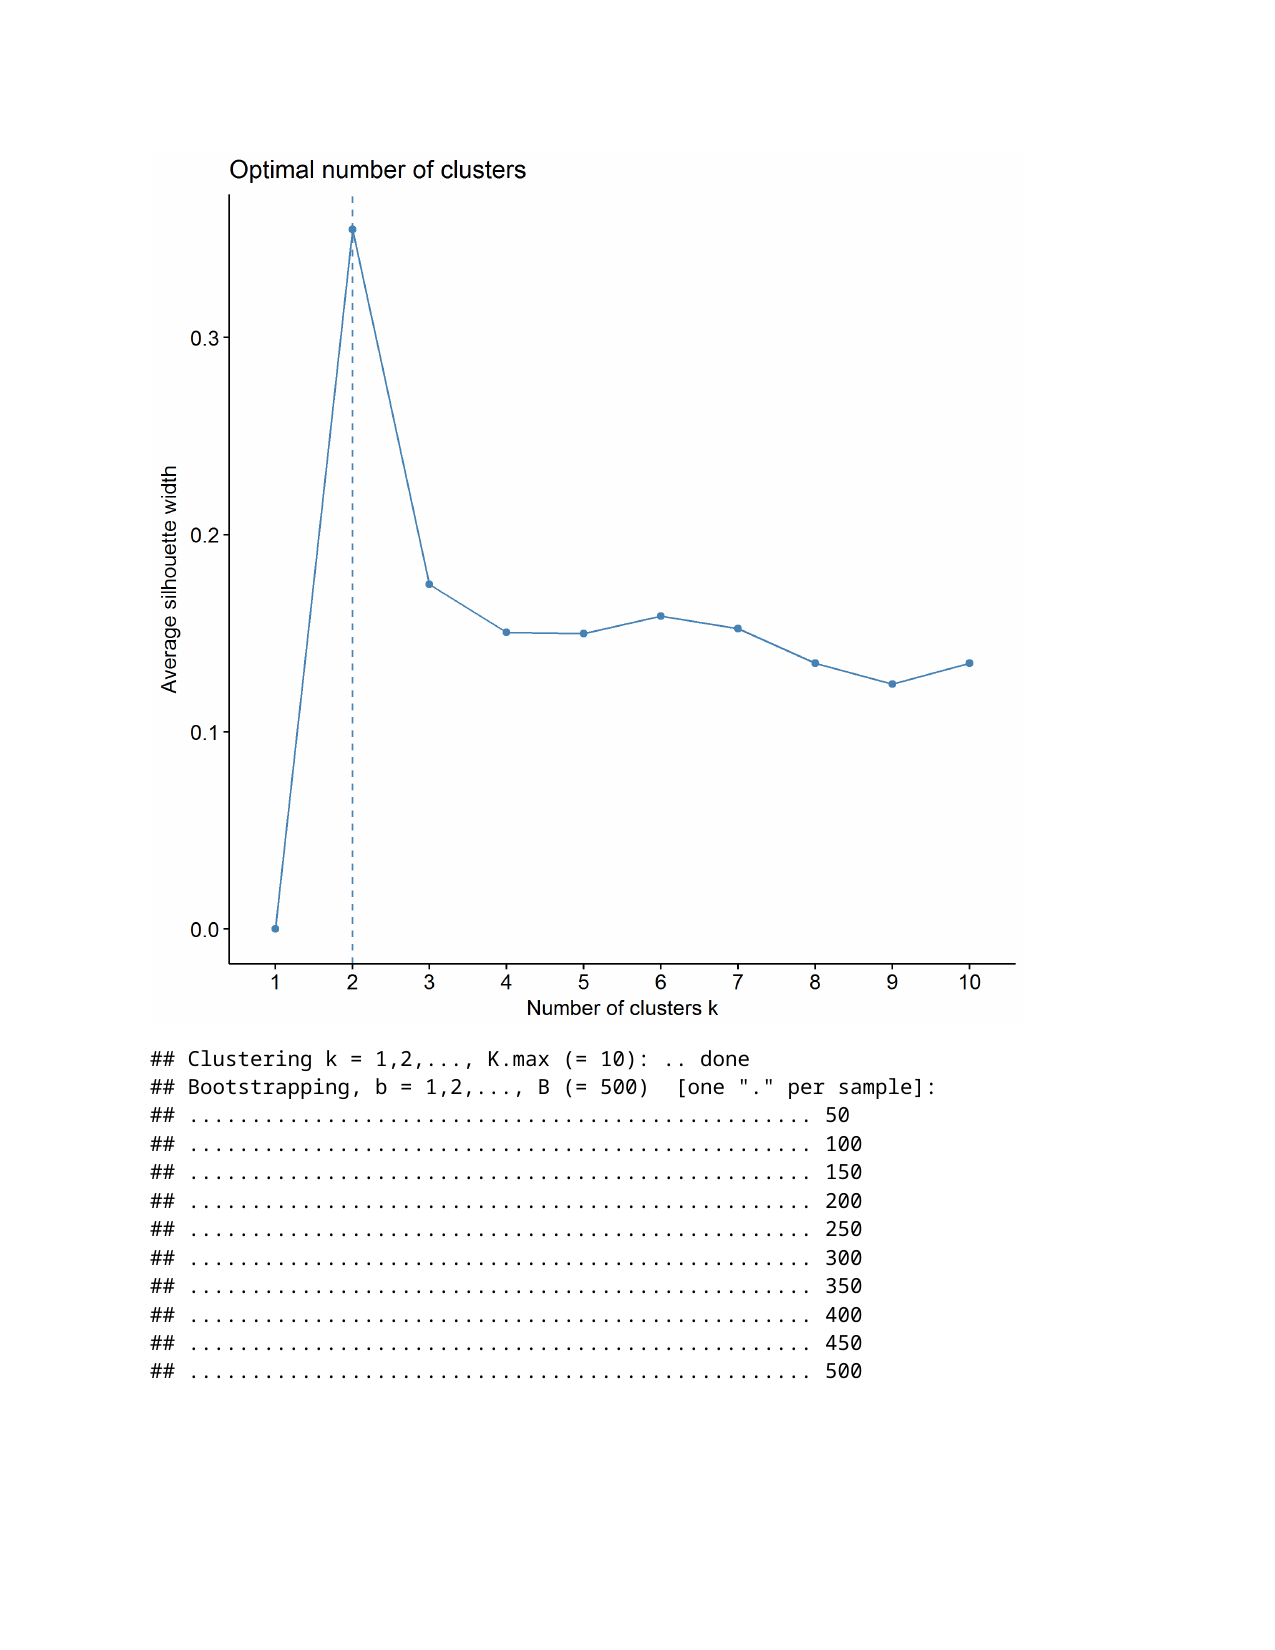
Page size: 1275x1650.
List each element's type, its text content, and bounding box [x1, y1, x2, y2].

picture [150, 150, 1025, 1025]
text ## Clustering k = 1,2,..., K.max (= 10): .. done ## Bootstrapping, b = 1,2,..., B (= 500) [one "." per sample]: ## .................................................. 50 ## .................................................. 100 ## .................................................. 150 ## .................................................. 200 ## .................................................. 250 ## .................................................. 300 ## .................................................. 350 ## .................................................. 400 ## .................................................. 450 ## .................................................. 500 [150, 1044, 1125, 1385]
